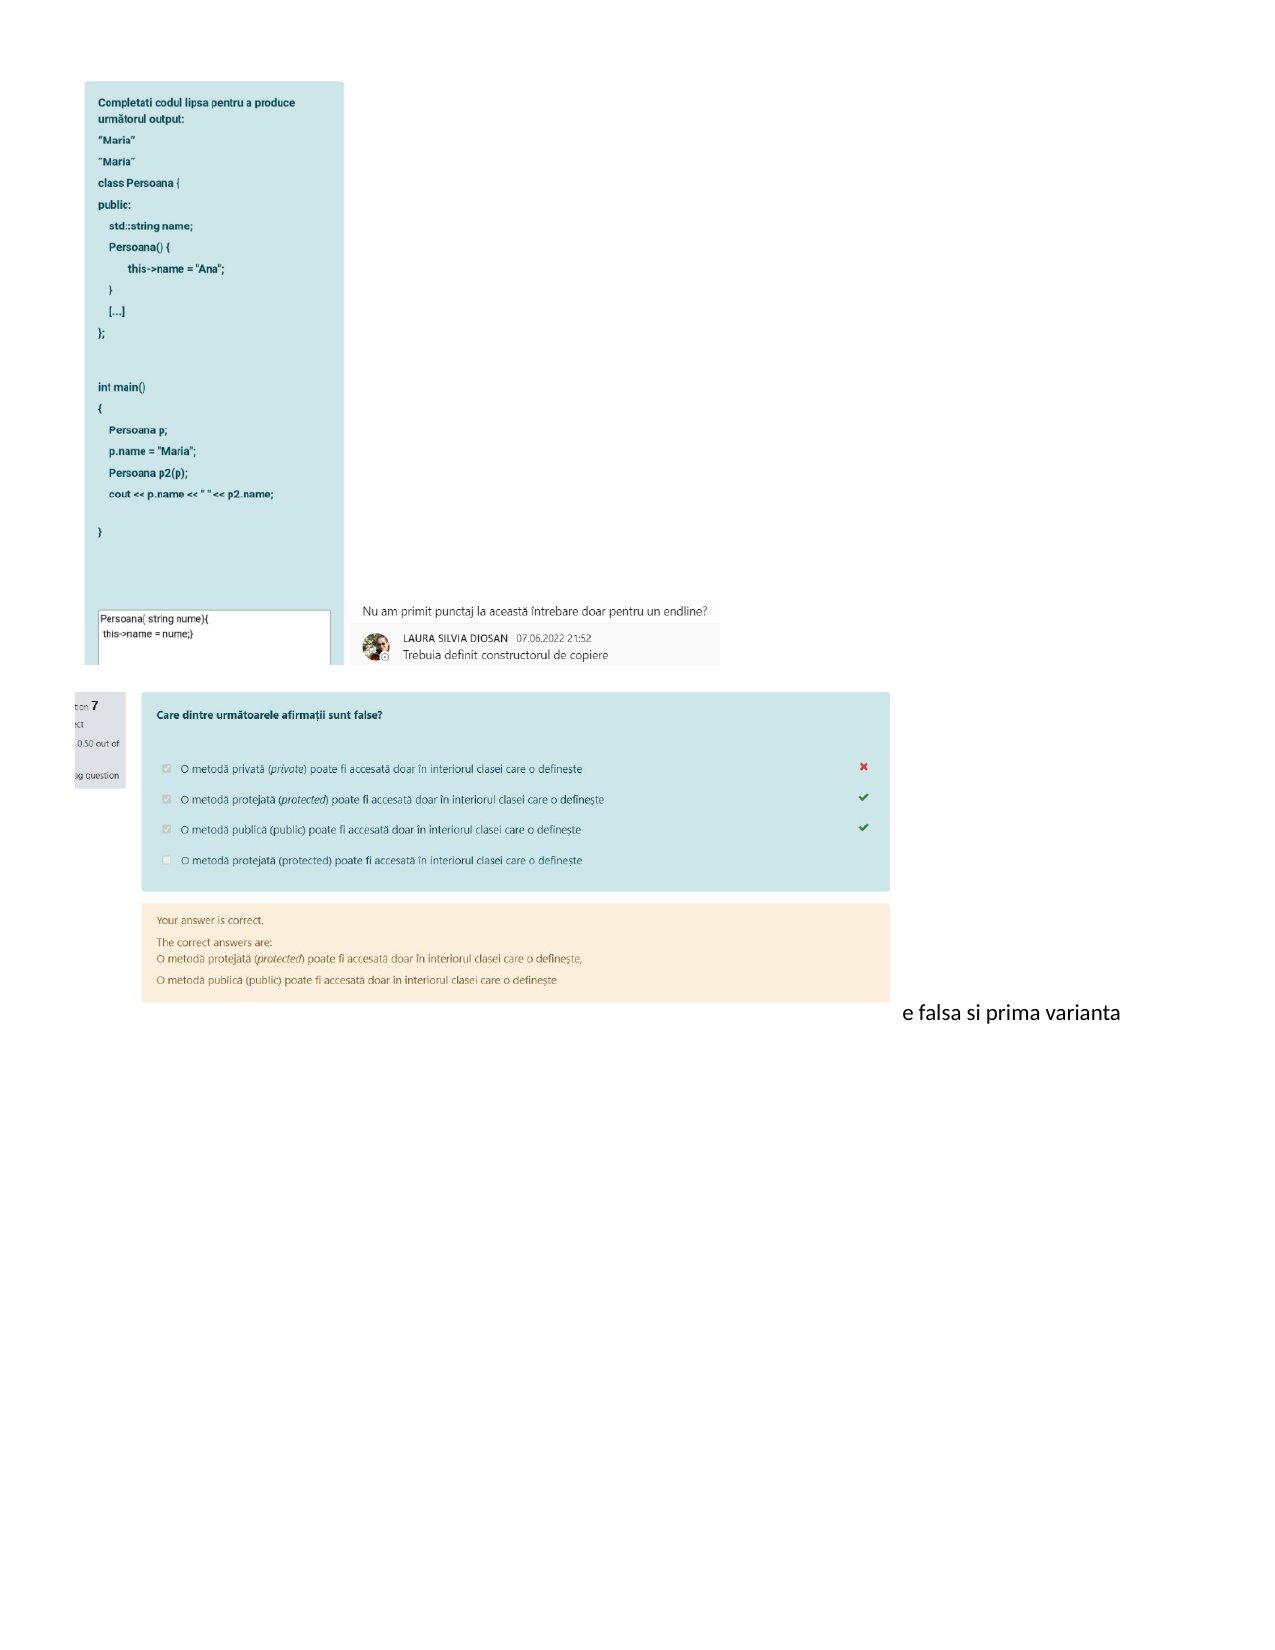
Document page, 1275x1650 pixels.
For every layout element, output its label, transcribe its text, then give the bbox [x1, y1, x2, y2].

picture [75, 683, 903, 1020]
picture [75, 75, 720, 665]
